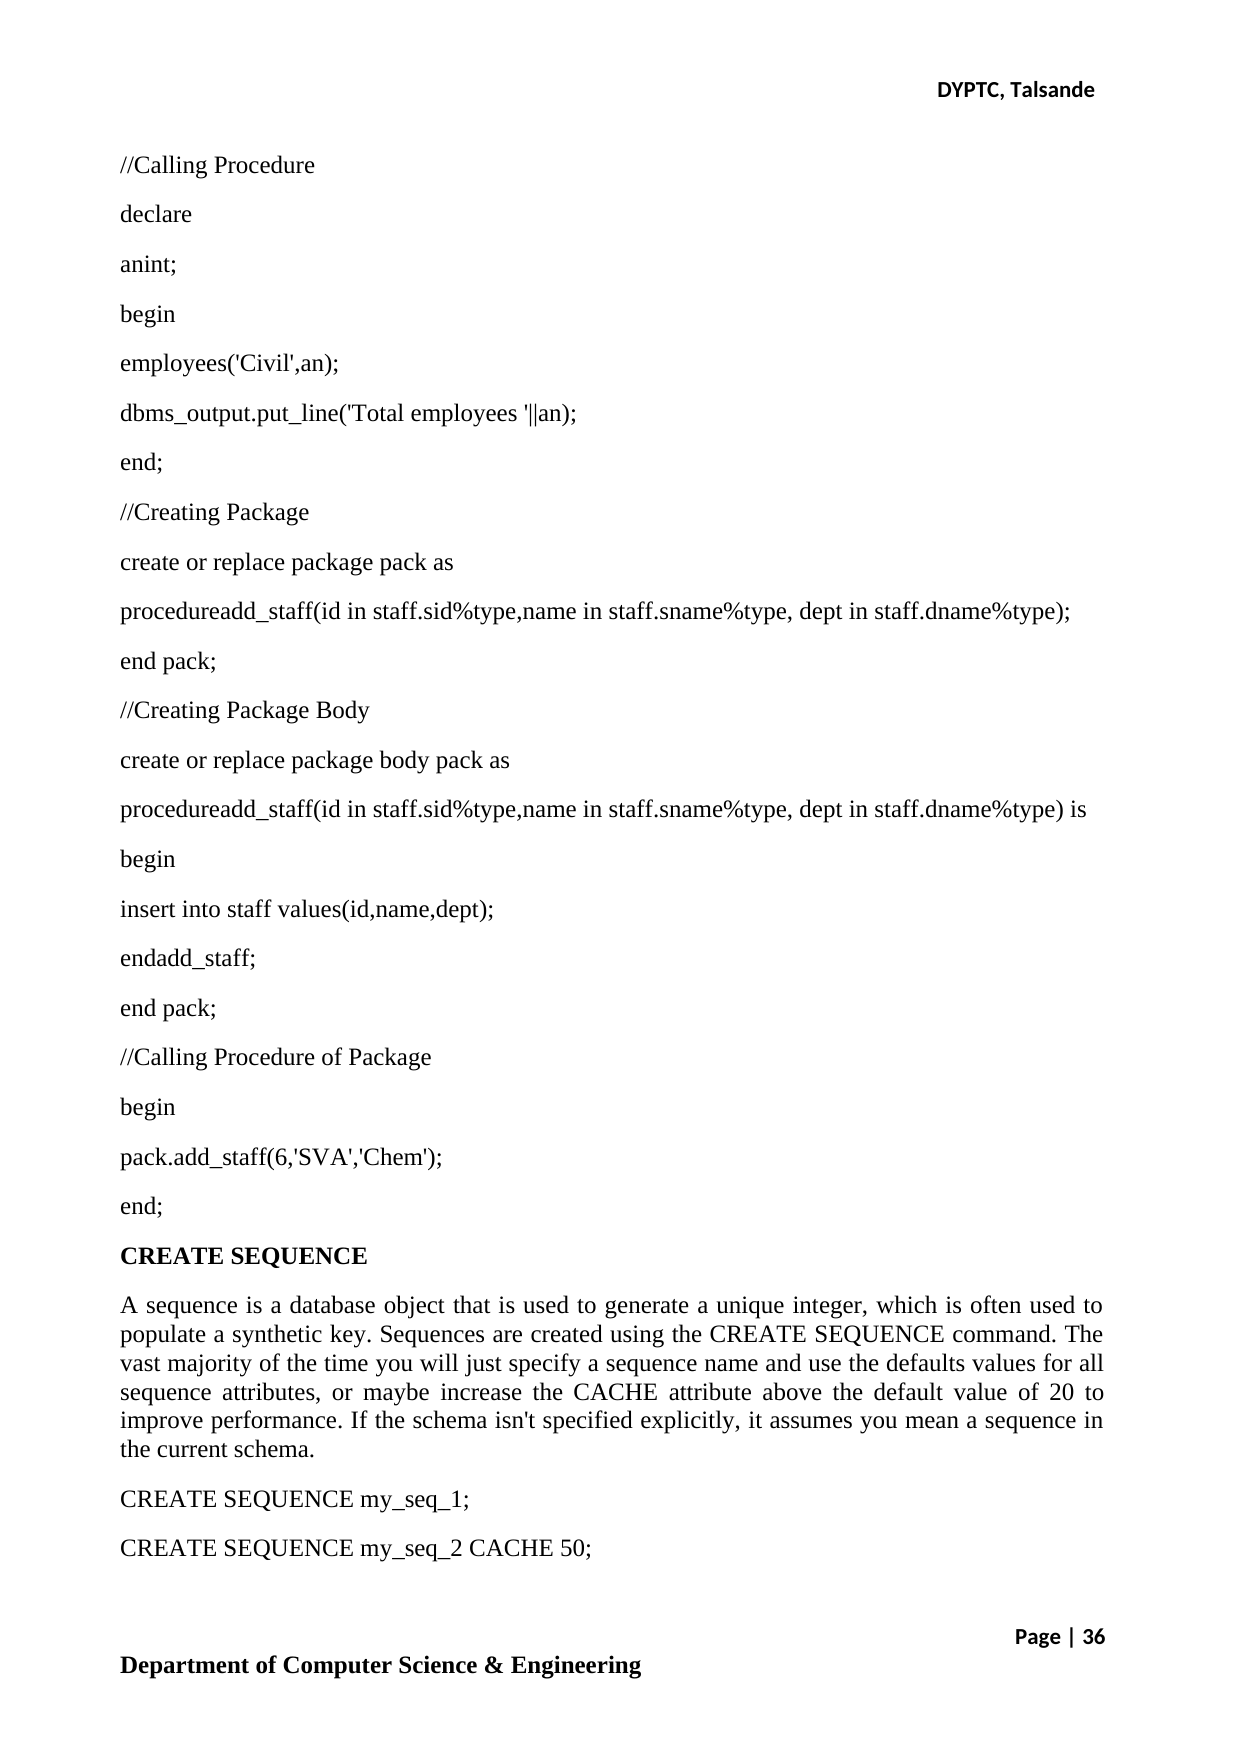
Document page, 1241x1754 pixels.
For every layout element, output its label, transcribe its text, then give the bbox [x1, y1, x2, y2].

text CREATE SEQUENCE my_seq_2 CACHE 50; [120, 1533, 1105, 1562]
text procedureadd_staff(id in staff.sid%type,name in staff.sname%type, dept in staff.dname%type) is [120, 794, 1105, 823]
text //Creating Package Body [120, 695, 1105, 724]
text create or replace package body pack as [120, 745, 1105, 774]
text declare [120, 199, 1105, 228]
text //Creating Package [120, 497, 1105, 526]
text procedureadd_staff(id in staff.sid%type,name in staff.sname%type, dept in staff.dname%type); [120, 596, 1105, 625]
text CREATE SEQUENCE [120, 1241, 1105, 1269]
text anint; [120, 249, 1105, 278]
text begin [120, 844, 1105, 873]
text create or replace package pack as [120, 547, 1105, 575]
text end pack; [120, 646, 1105, 674]
text insert into staff values(id,name,dept); [120, 894, 1105, 922]
text A sequence is a database object that is used to generate a unique integer, which is often used to populate a synthetic key. Sequences are created using the CREATE SEQUENCE command. The vast majority of the time you will just specify a sequence name and use the defaults values for all sequence attributes, or maybe increase the CACHE attribute above the default value of 20 to improve performance. If the schema isn't specified explicitly, it assumes you mean a sequence in the current schema. [120, 1290, 1105, 1463]
text employees('Civil',an); [120, 348, 1105, 377]
text end; [120, 1191, 1105, 1220]
text dbms_output.put_line('Total employees '||an); [120, 398, 1105, 427]
text //Calling Procedure [120, 150, 1105, 179]
text begin [120, 299, 1105, 327]
text endadd_staff; [120, 943, 1105, 972]
text begin [120, 1092, 1105, 1121]
text //Calling Procedure of Package [120, 1042, 1105, 1071]
text end; [120, 447, 1105, 476]
text CREATE SEQUENCE my_seq_1; [120, 1484, 1105, 1512]
text pack.add_staff(6,'SVA','Chem'); [120, 1142, 1105, 1170]
text end pack; [120, 993, 1105, 1022]
